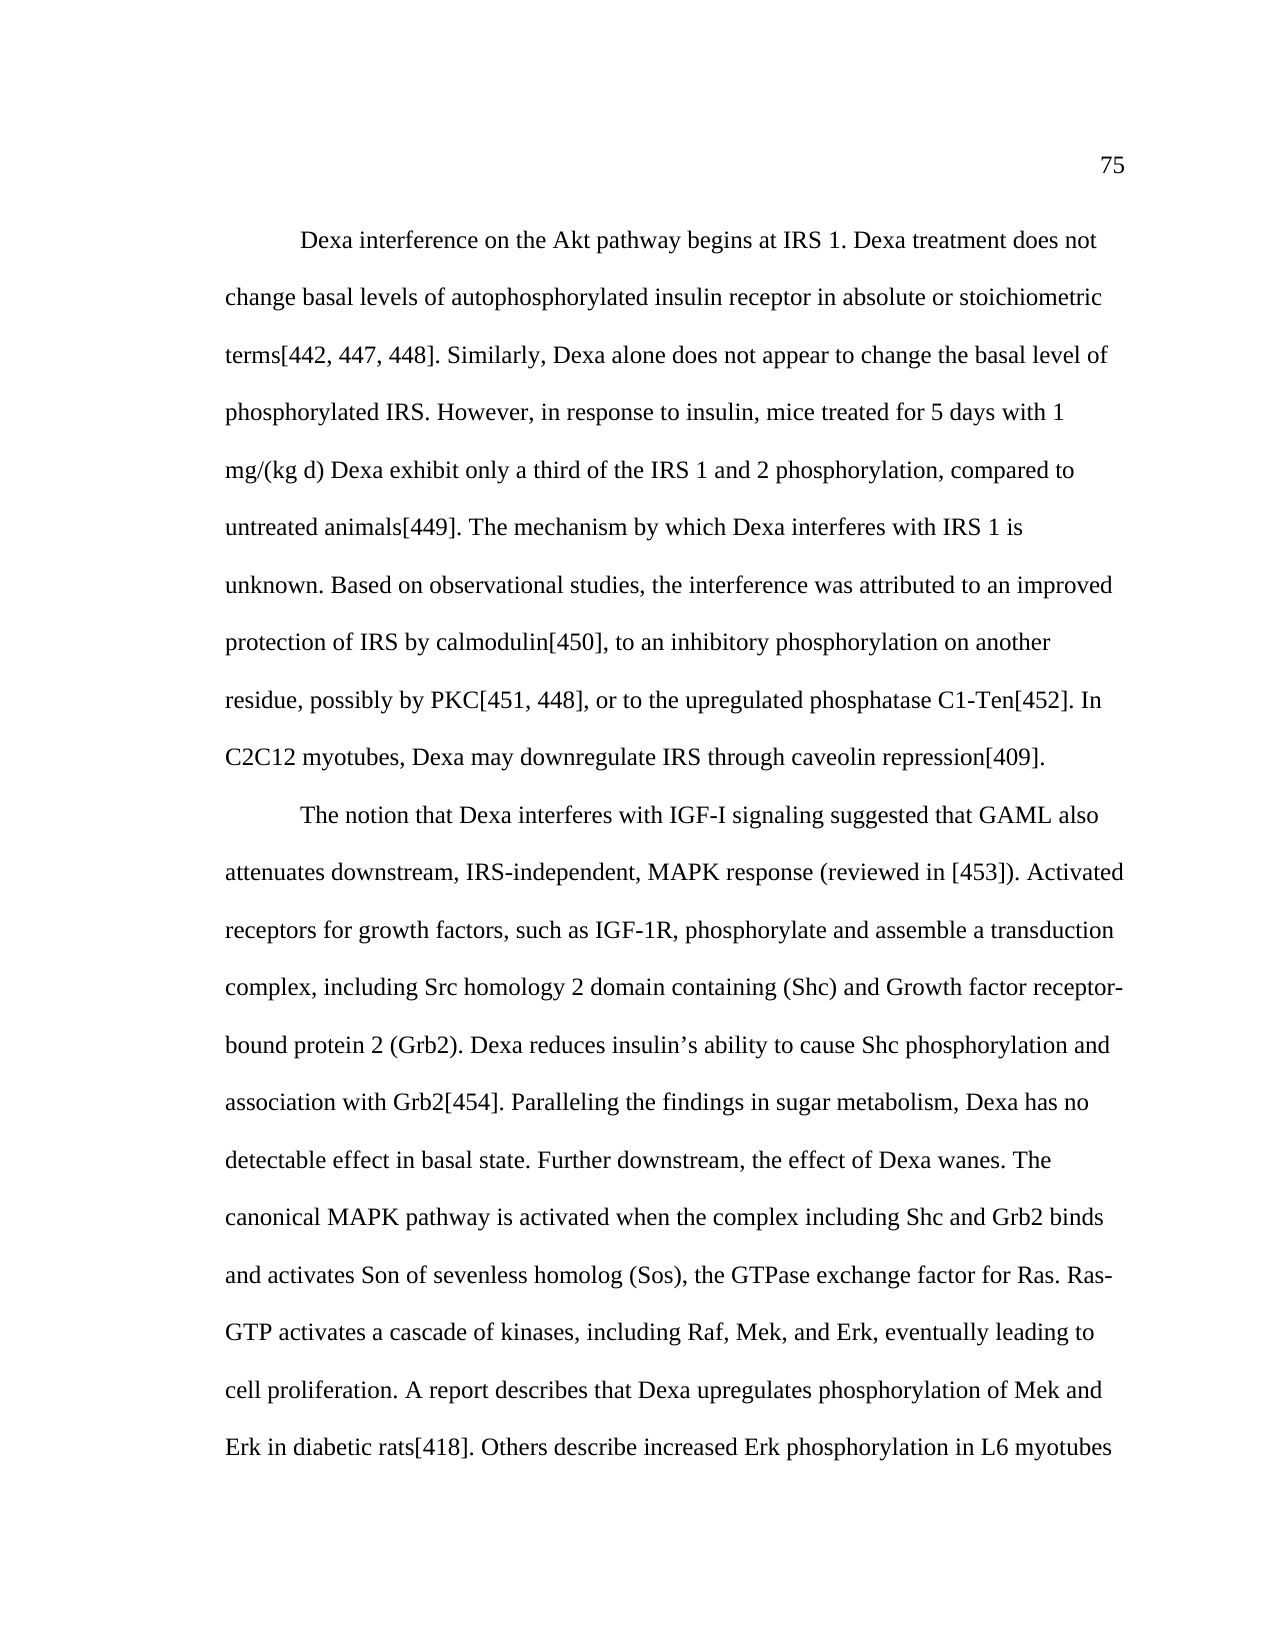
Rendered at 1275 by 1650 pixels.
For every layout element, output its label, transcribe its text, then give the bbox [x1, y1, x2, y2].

text Dexa interference on the Akt pathway begins at IRS 1. Dexa treatment does not change basal levels of autophosphorylated insulin receptor in absolute or stoichiometric terms[442, 447, 448]. Similarly, Dexa alone does not appear to change the basal level of phosphorylated IRS. However, in response to insulin, mice treated for 5 days with 1 mg/(kg d) Dexa exhibit only a third of the IRS 1 and 2 phosphorylation, compared to untreated animals[449]. The mechanism by which Dexa interferes with IRS 1 is unknown. Based on observational studies, the interference was attributed to an improved protection of IRS by calmodulin[450], to an inhibitory phosphorylation on another residue, possibly by PKC[451, 448], or to the upregulated phosphatase C1-Ten[452]. In C2C12 myotubes, Dexa may downregulate IRS through caveolin repression[409]. [225, 225, 1125, 771]
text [225, 800, 1125, 1461]
